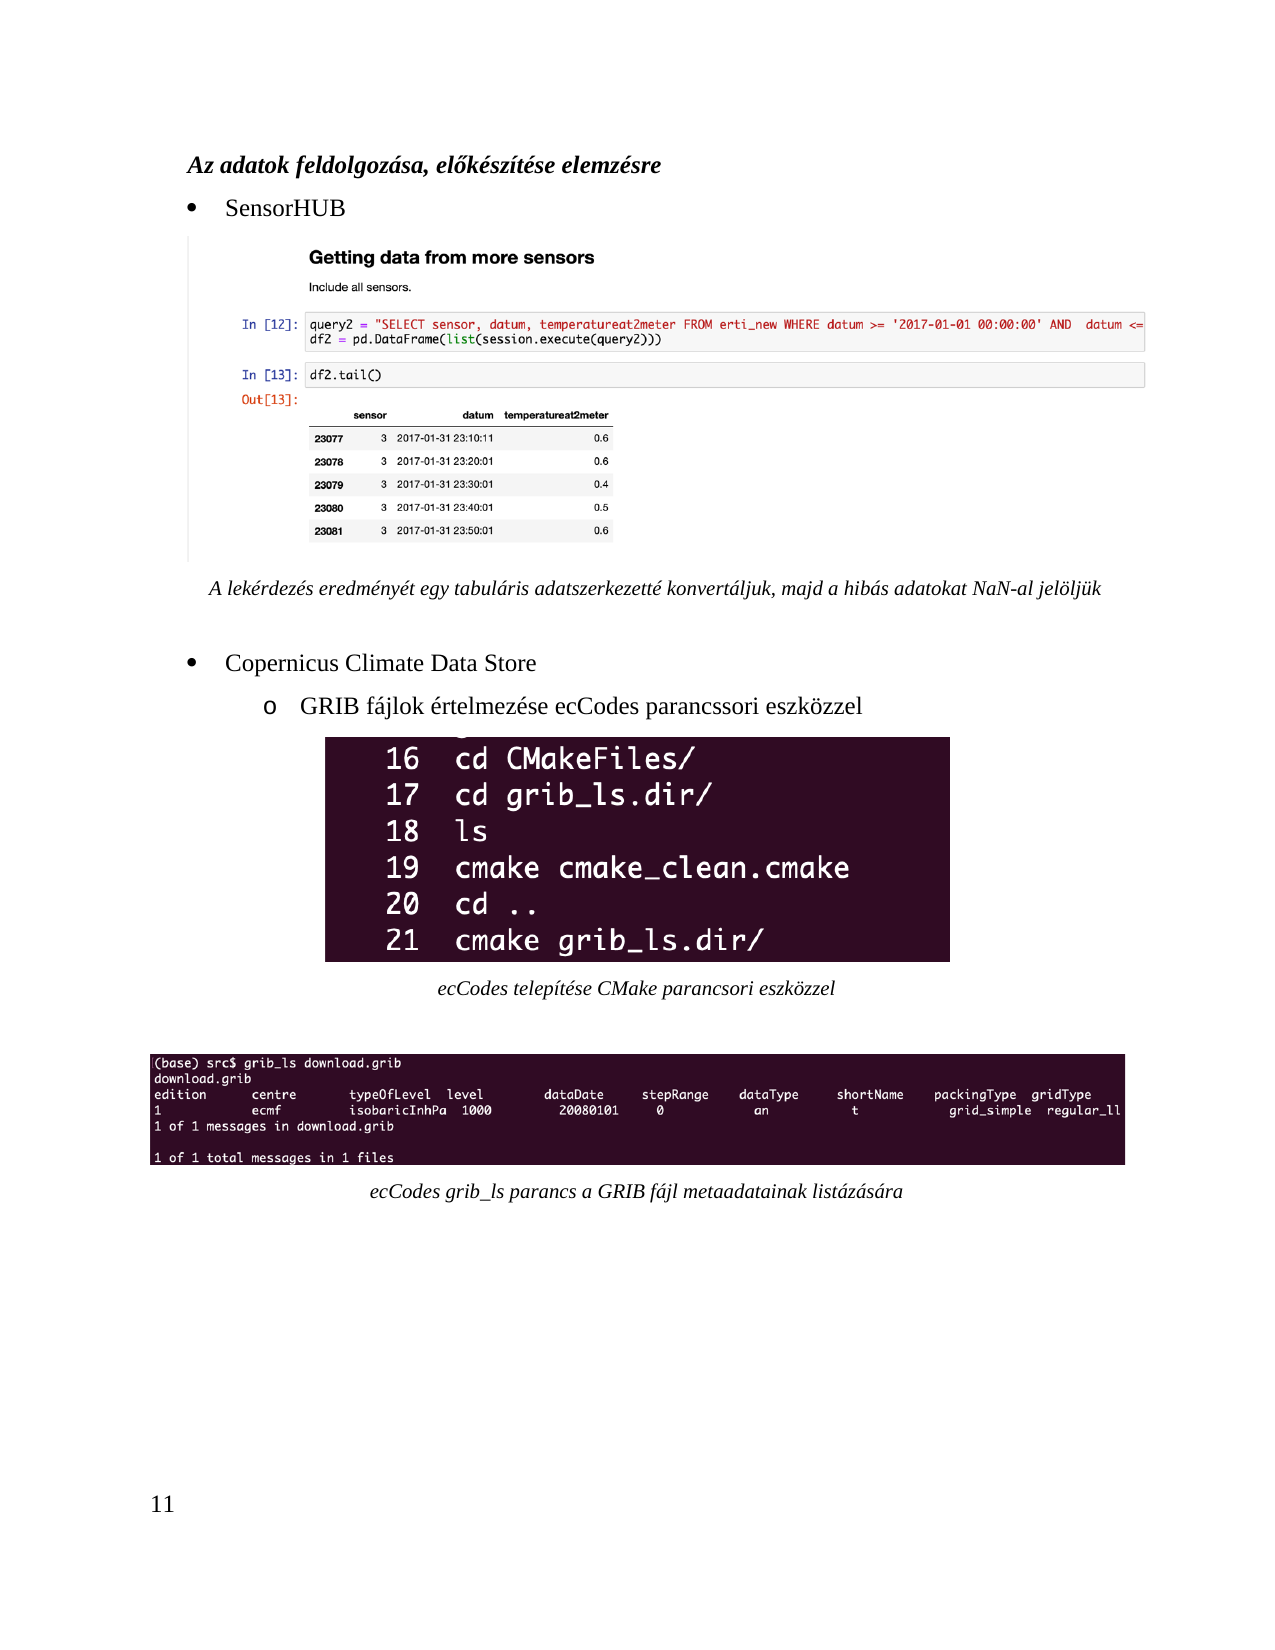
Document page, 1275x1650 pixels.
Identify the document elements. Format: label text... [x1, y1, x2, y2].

picture [187, 236, 1163, 562]
picture [325, 737, 950, 962]
list GRIB fájlok értelmezése ecCodes parancssori eszközzel [262, 691, 1125, 722]
text ecCodes telepítése CMake parancsori eszközzel [150, 976, 1125, 1000]
text Az adatok feldolgozása, előkészítése elemzésre [187, 150, 1125, 179]
list SensorHUB [187, 193, 1125, 222]
text ecCodes grib_ls parancs a GRIB fájl metaadatainak listázására [150, 1179, 1125, 1203]
list Copernicus Climate Data Store [187, 648, 1125, 677]
picture [150, 1054, 1125, 1165]
text A lekérdezés eredményét egy tabuláris adatszerkezetté konvertáljuk, majd a hibás adatokat NaN-al jelöljük [187, 576, 1125, 600]
